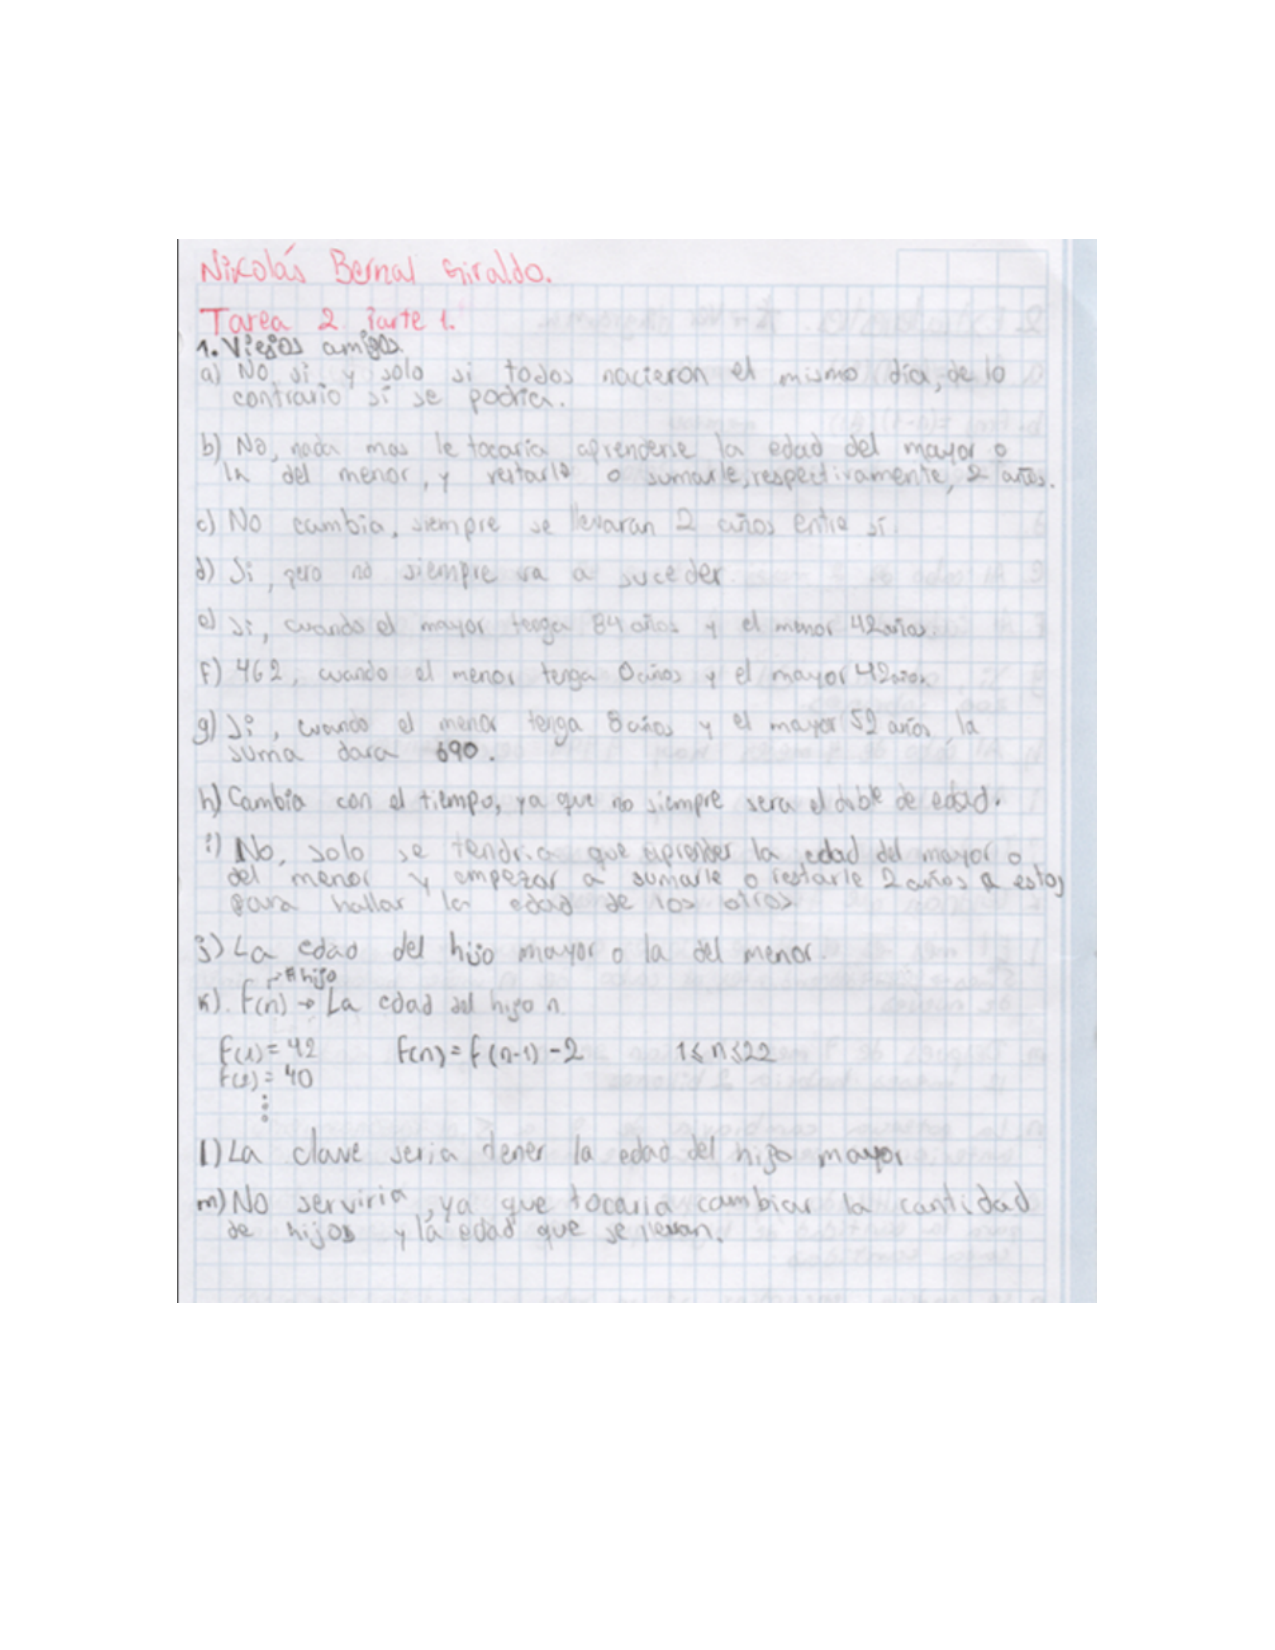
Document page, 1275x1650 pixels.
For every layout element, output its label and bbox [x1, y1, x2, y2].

picture [177, 239, 1097, 1303]
